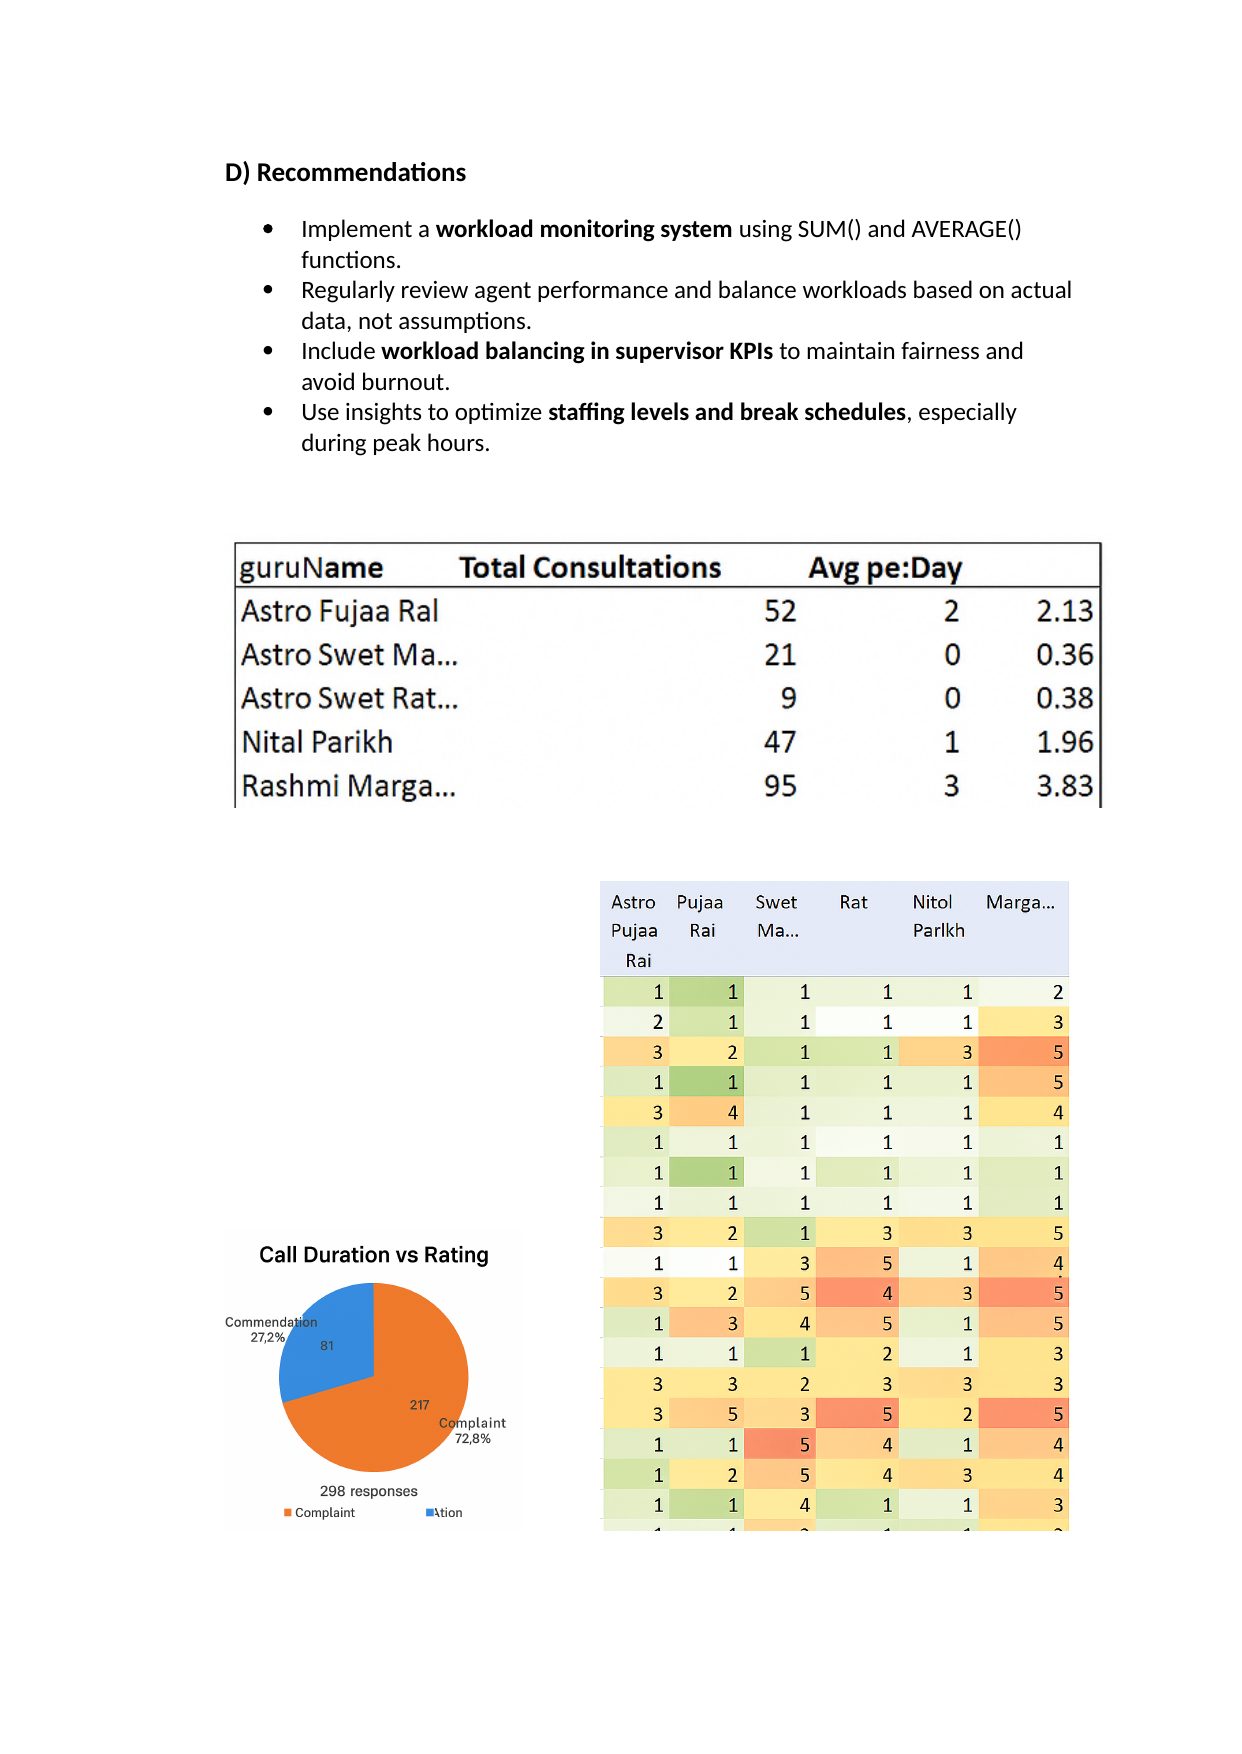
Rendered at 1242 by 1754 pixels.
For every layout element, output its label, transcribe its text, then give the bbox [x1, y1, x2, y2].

picture [600, 881, 1078, 1531]
list Include workload balancing in supervisor KPIs to maintain fairness and avoid burnout. [263, 335, 1082, 396]
list Use insights to optimize staffing levels and break schedules, especially during peak hours. [263, 396, 1082, 457]
picture [223, 1230, 524, 1531]
text D) Recommendations [225, 155, 1082, 188]
list Implement a workload monitoring system using SUM() and AVERAGE() functions. [263, 213, 1082, 274]
picture [223, 534, 1112, 808]
list Regularly review agent performance and balance workloads based on actual data, not assumptions. [263, 274, 1082, 335]
